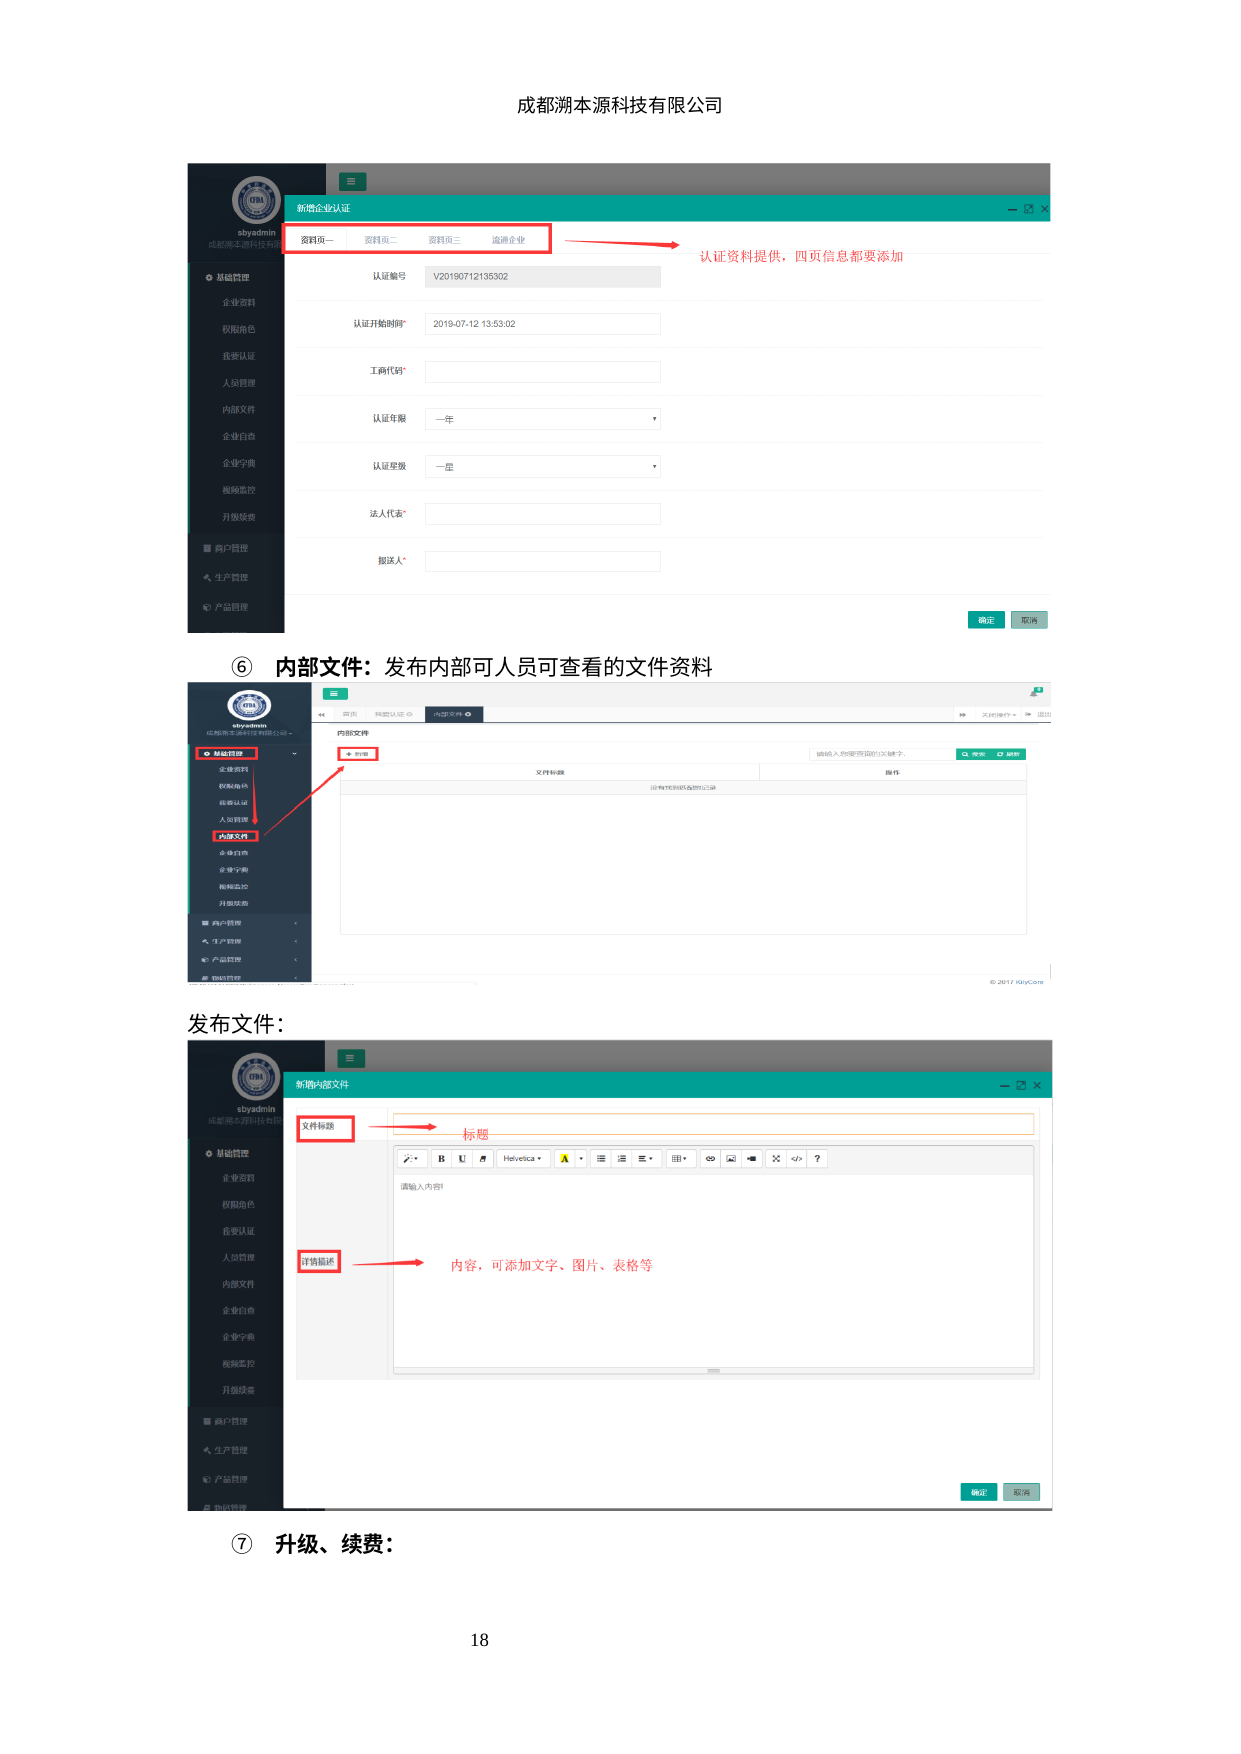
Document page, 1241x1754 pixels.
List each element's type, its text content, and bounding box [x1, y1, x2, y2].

list 内部文件：发布内部可人员可查看的文件资料 [187, 649, 1053, 682]
text 发布文件： [187, 1007, 1053, 1039]
list 升级、续费： [187, 1527, 1053, 1559]
picture [187, 162, 1051, 633]
picture [187, 682, 1051, 985]
picture [187, 1039, 1053, 1511]
